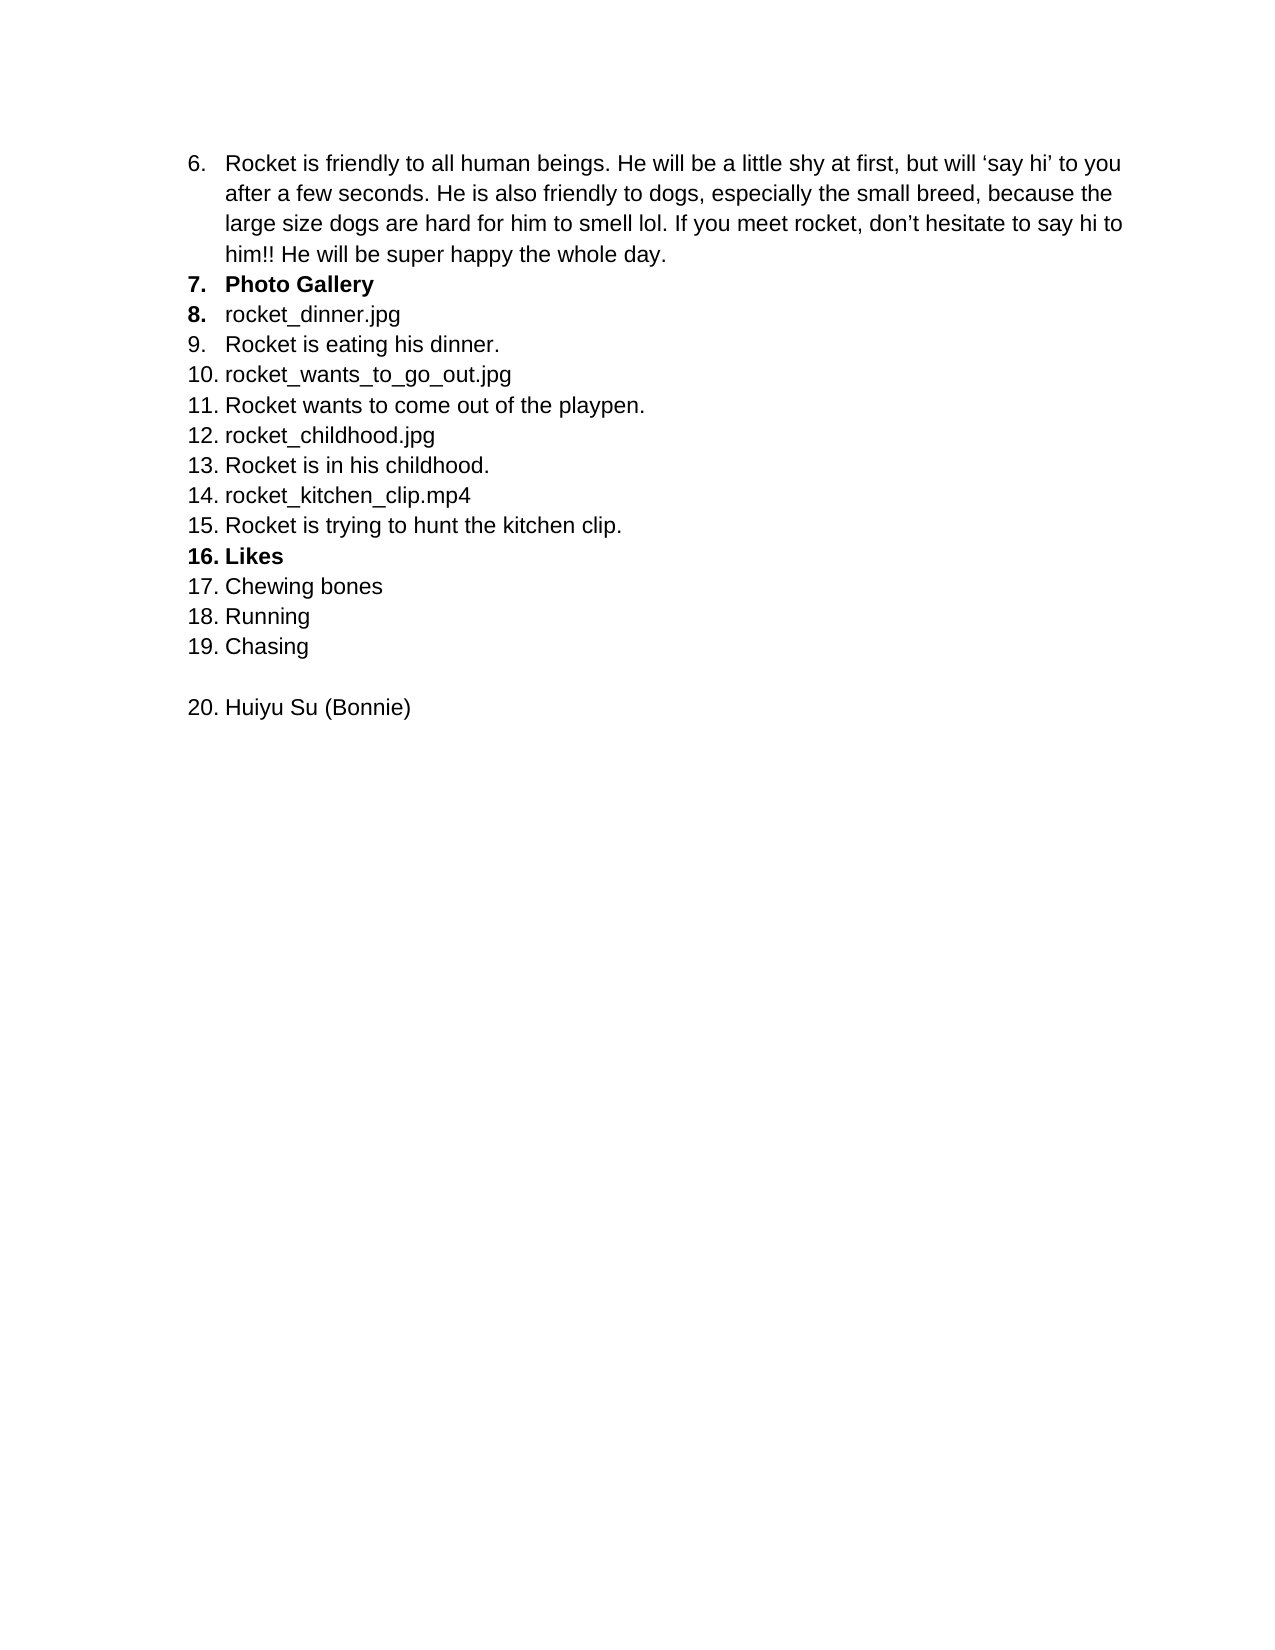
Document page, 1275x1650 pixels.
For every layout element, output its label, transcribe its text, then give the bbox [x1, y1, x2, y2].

list rocket_wants_to_go_out.jpg [187, 361, 1125, 388]
list Photo Gallery [187, 271, 1125, 297]
list Likes [187, 543, 1125, 569]
list Chasing [187, 633, 1125, 690]
list rocket_dinner.jpg [187, 301, 1125, 327]
list Rocket is friendly to all human beings. He will be a little shy at first, but will ‘say hi’ to you after a few seconds. He is also friendly to dogs, especially the small breed, because the large size dogs are hard for him to smell lol. If you meet rocket, don’t hesitate to say hi to him!! He will be super happy the whole day. [187, 150, 1125, 267]
list Rocket is in his childhood. [187, 452, 1125, 478]
list Running [187, 603, 1125, 629]
list Rocket is eating his dinner. [187, 331, 1125, 358]
list rocket_kitchen_clip.mp4 [187, 482, 1125, 509]
list Huiyu Su (Bonnie) [187, 694, 1125, 720]
list Rocket is trying to hunt the kitchen clip. [187, 512, 1125, 539]
list Rocket wants to come out of the playpen. [187, 392, 1125, 418]
list Chewing bones [187, 573, 1125, 599]
list rocket_childhood.jpg [187, 422, 1125, 448]
